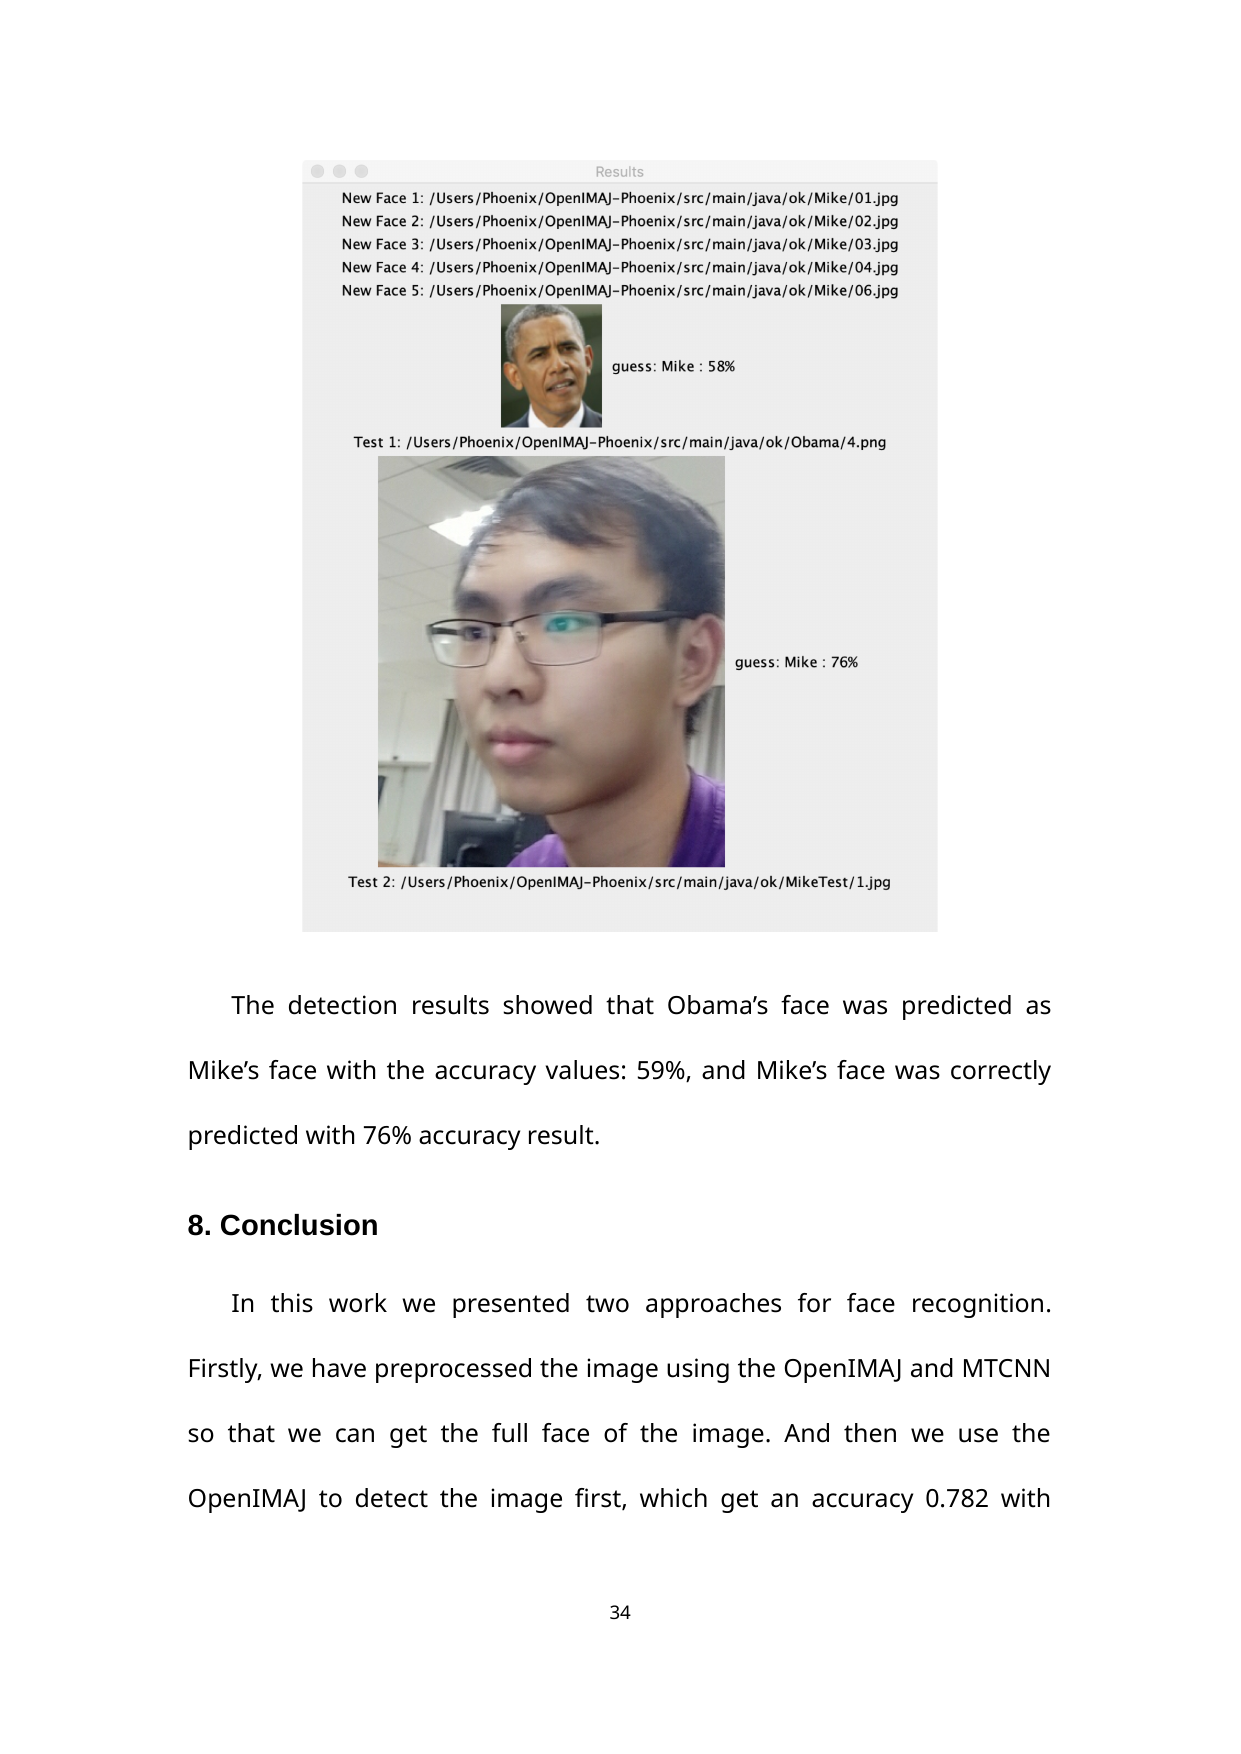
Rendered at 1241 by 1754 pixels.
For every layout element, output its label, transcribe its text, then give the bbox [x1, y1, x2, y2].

subtitle 8. Conclusion [187, 1192, 1053, 1257]
picture [302, 160, 938, 932]
text The detection results showed that Obama’s face was predicted as Mike’s face with the accuracy values: 59%, and Mike’s face was correctly predicted with 76% accuracy result. [187, 972, 1053, 1167]
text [187, 1270, 1053, 1530]
